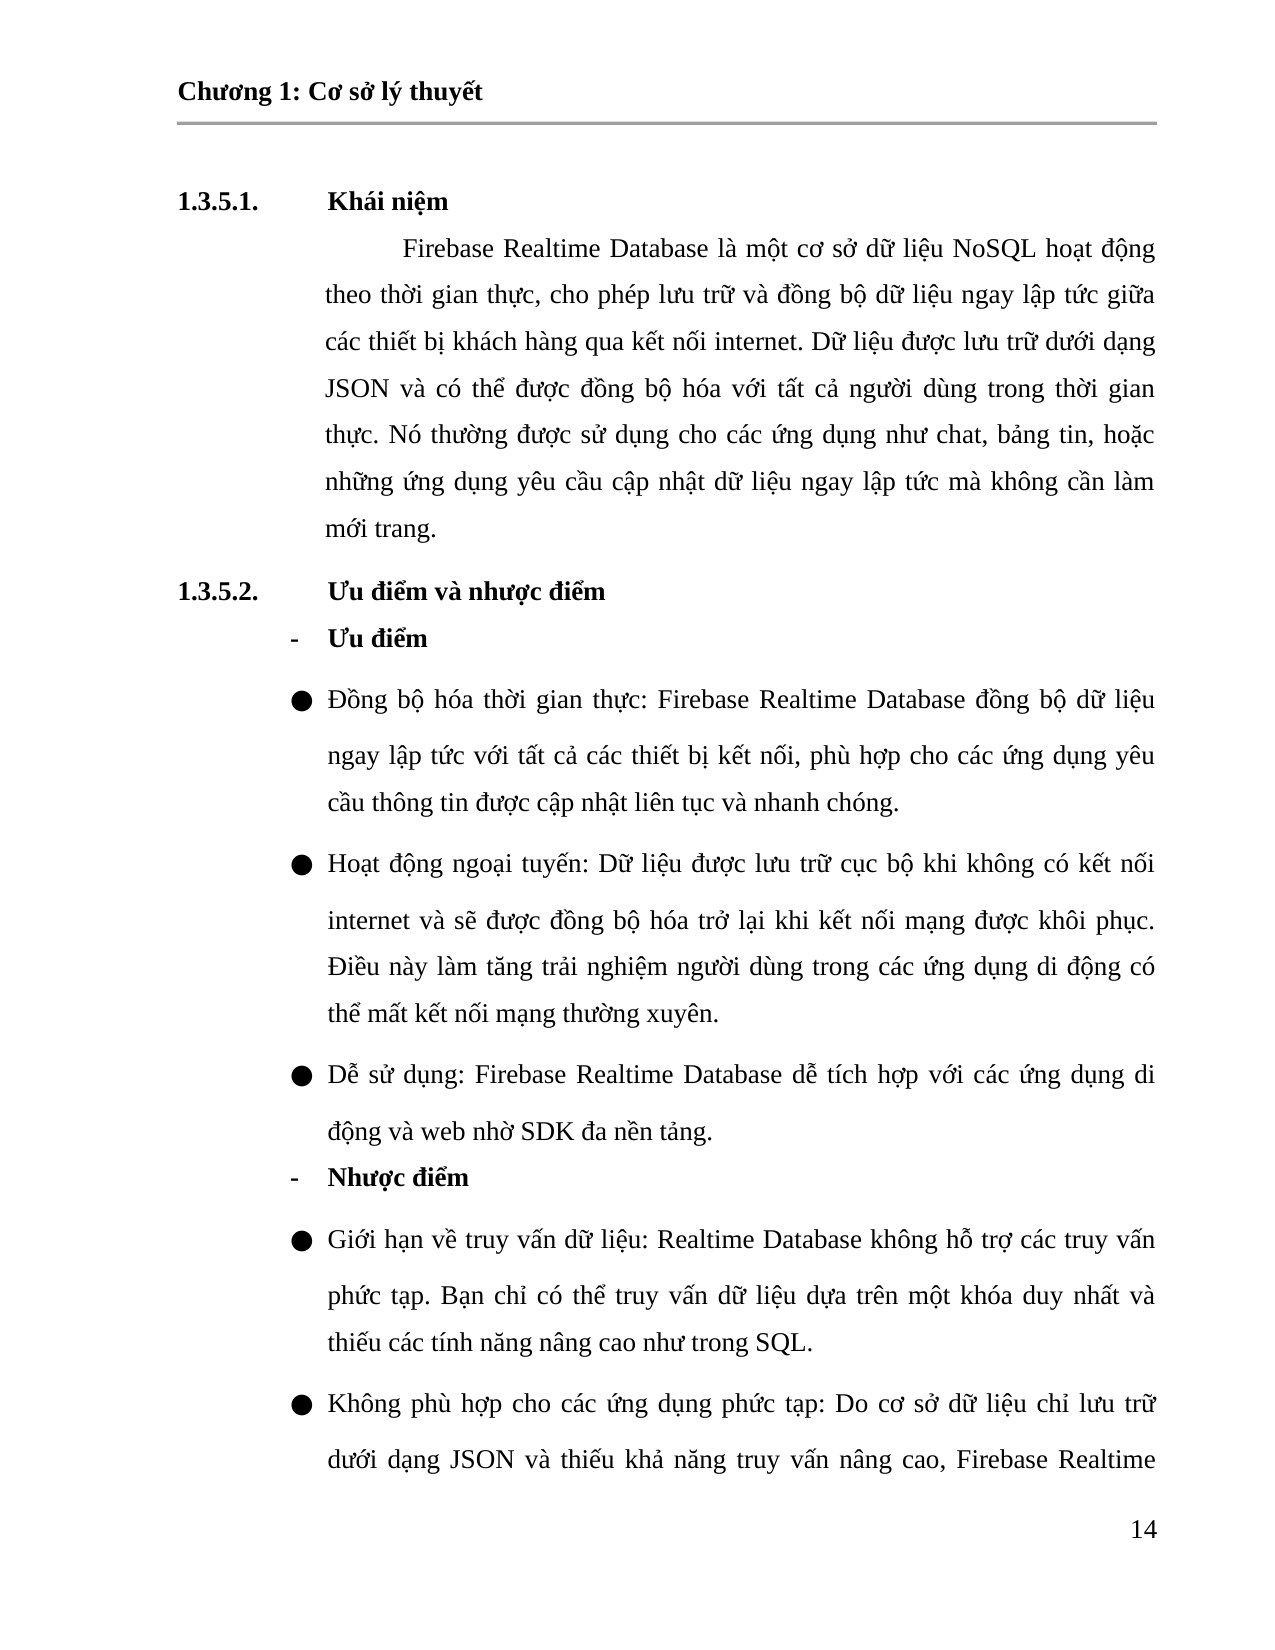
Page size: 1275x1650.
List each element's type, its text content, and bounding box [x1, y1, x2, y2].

list Ưu điểm [290, 622, 1157, 653]
text Firebase Realtime Database là một cơ sở dữ liệu NoSQL hoạt động theo thời gian thực, cho phép lưu trữ và đồng bộ dữ liệu ngay lập tức giữa các thiết bị khách hàng qua kết nối internet. Dữ liệu được lưu trữ dưới dạng JSON và có thể được đồng bộ hóa với tất cả người dùng trong thời gian thực. Nó thường được sử dụng cho các ứng dụng như chat, bảng tin, hoặc những ứng dụng yêu cầu cập nhật dữ liệu ngay lập tức mà không cần làm mới trang. [325, 232, 1157, 543]
list Ưu điểm và nhược điểm [177, 575, 1157, 606]
list Dễ sử dụng: Firebase Realtime Database dễ tích hợp với các ứng dụng di động và web nhờ SDK đa nền tảng. [290, 1044, 1157, 1146]
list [290, 1372, 1157, 1475]
list Khái niệm [177, 185, 1157, 216]
list Đồng bộ hóa thời gian thực: Firebase Realtime Database đồng bộ dữ liệu ngay lập tức với tất cả các thiết bị kết nối, phù hợp cho các ứng dụng yêu cầu thông tin được cập nhật liên tục và nhanh chóng. [290, 668, 1157, 817]
list Giới hạn về truy vấn dữ liệu: Realtime Database không hỗ trợ các truy vấn phức tạp. Bạn chỉ có thể truy vấn dữ liệu dựa trên một khóa duy nhất và thiếu các tính năng nâng cao như trong SQL. [290, 1208, 1157, 1357]
list Hoạt động ngoại tuyến: Dữ liệu được lưu trữ cục bộ khi không có kết nối internet và sẽ được đồng bộ hóa trở lại khi kết nối mạng được khôi phục. Điều này làm tăng trải nghiệm người dùng trong các ứng dụng di động có thể mất kết nối mạng thường xuyên. [290, 833, 1157, 1028]
list Nhược điểm [290, 1161, 1157, 1193]
